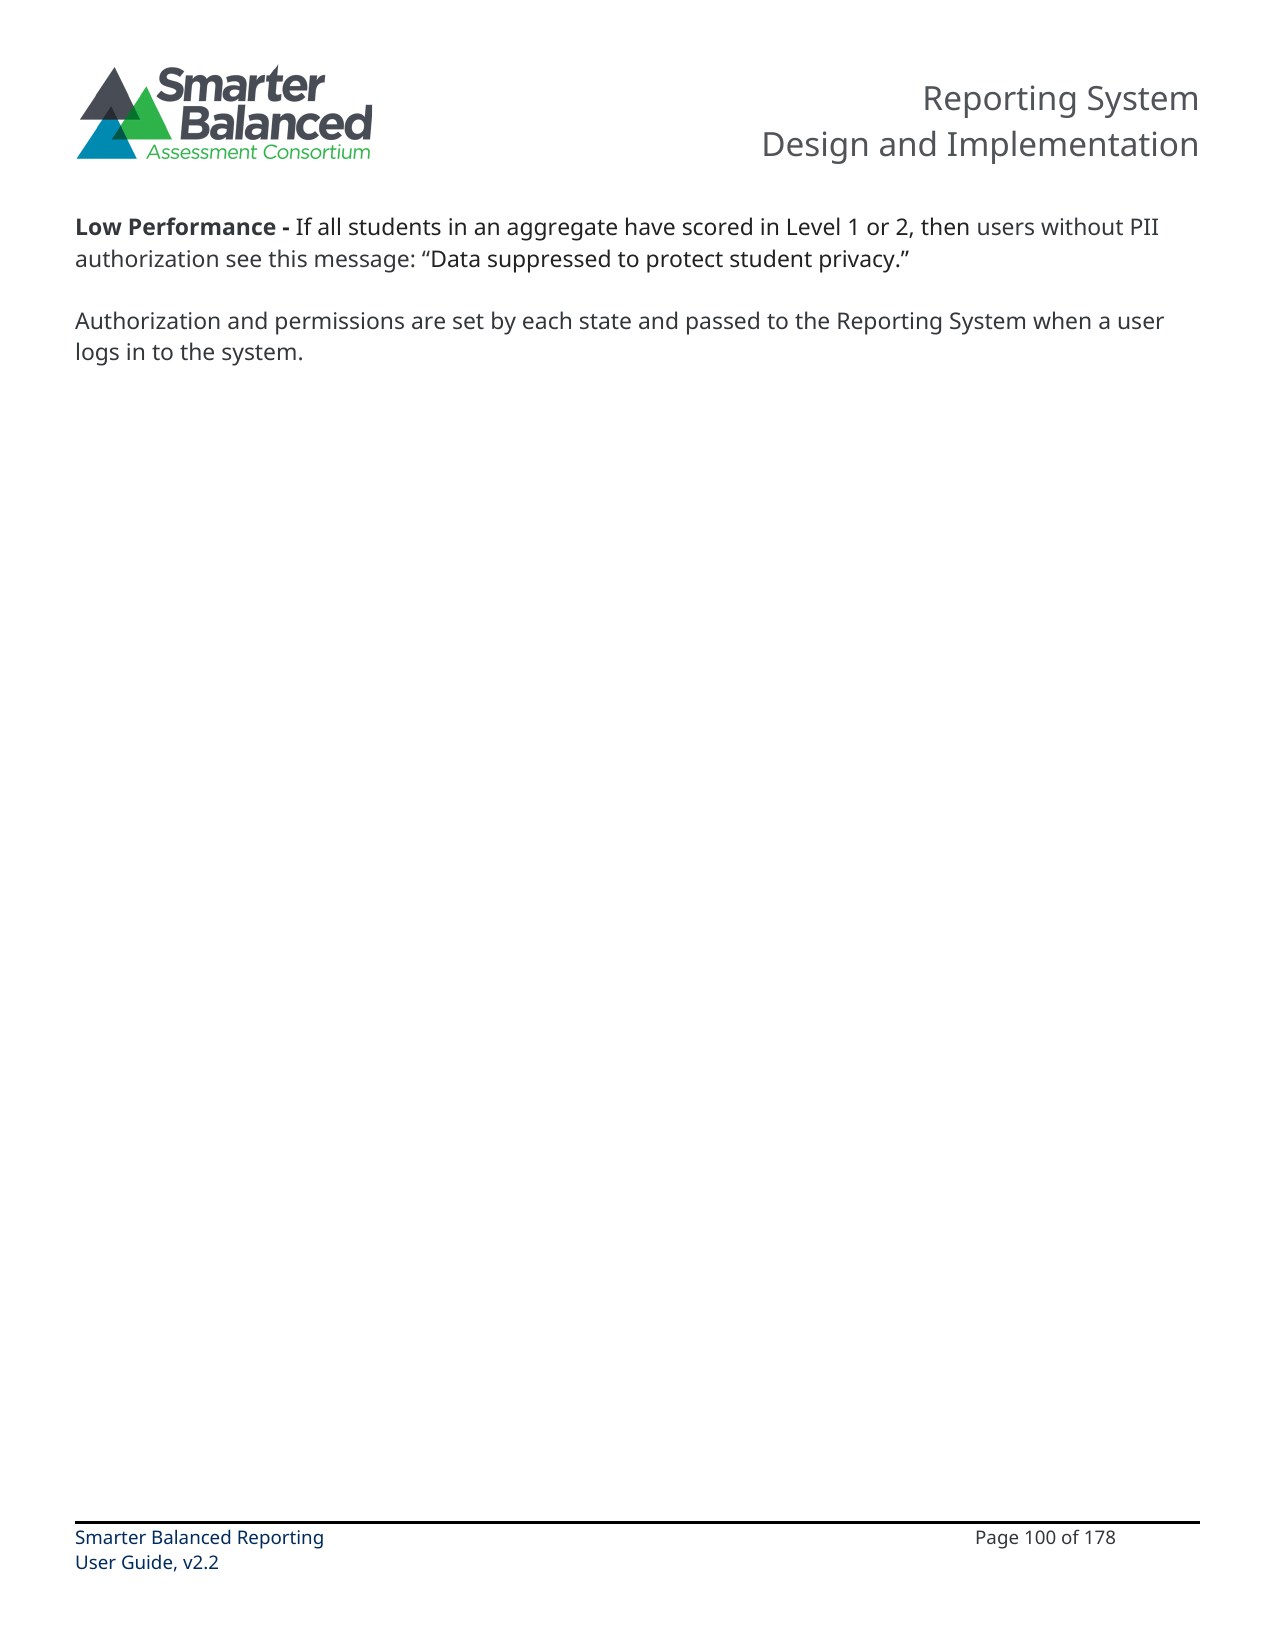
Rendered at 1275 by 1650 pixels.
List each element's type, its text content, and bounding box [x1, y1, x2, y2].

picture [76, 64, 373, 159]
text Authorization and permissions are set by each state and passed to the Reporting System when a user logs in to the system. [75, 305, 1200, 367]
text Low Performance - If all students in an aggregate have scored in Level 1 or 2, then users without PII authorization see this message: “Data suppressed to protect student privacy.” [75, 211, 1200, 274]
